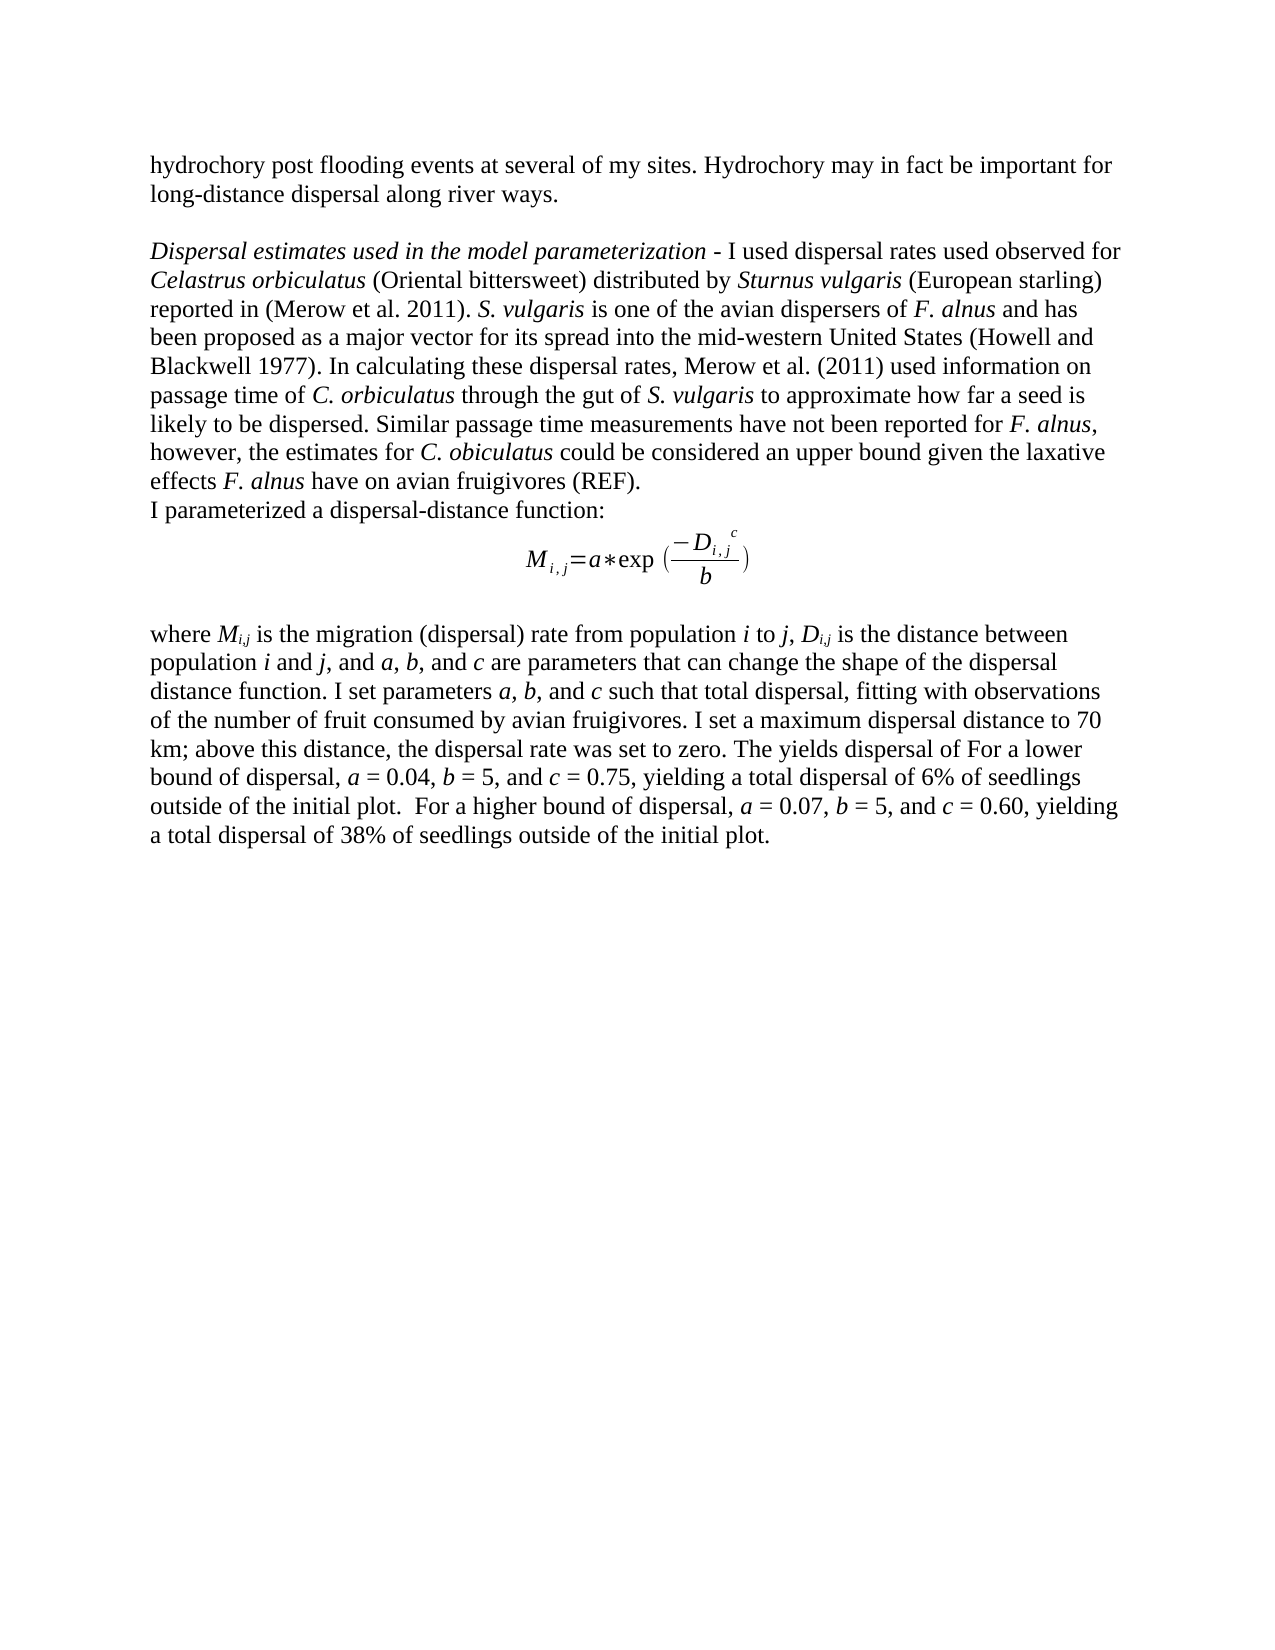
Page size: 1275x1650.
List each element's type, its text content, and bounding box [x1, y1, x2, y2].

text where Mi,j is the migration (dispersal) rate from population i to j, Di,j is the distance between population i and j, and a, b, and c are parameters that can change the shape of the dispersal distance function. I set parameters a, b, and c such that total dispersal, fitting with observations of the number of fruit consumed by avian fruigivores. I set a maximum dispersal distance to 70 km; above this distance, the dispersal rate was set to zero. The yields dispersal of For a lower bound of dispersal, a = 0.04, b = 5, and c = 0.75, yielding a total dispersal of 6% of seedlings outside of the initial plot. For a higher bound of dispersal, a = 0.07, b = 5, and c = 0.60, yielding a total dispersal of 38% of seedlings outside of the initial plot. [150, 619, 1125, 849]
text I parameterized a dispersal-distance function: [150, 495, 1125, 524]
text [150, 150, 1125, 207]
text Dispersal estimates used in the model parameterization - I used dispersal rates used observed for Celastrus orbiculatus (Oriental bittersweet) distributed by Sturnus vulgaris (European starling) reported in (Merow et al. 2011). S. vulgaris is one of the avian dispersers of F. alnus and has been proposed as a major vector for its spread into the mid-western United States (Howell and Blackwell 1977). In calculating these dispersal rates, Merow et al. (2011) used information on passage time of C. orbiculatus through the gut of S. vulgaris to approximate how far a seed is likely to be dispersed. Similar passage time measurements have not been reported for F. alnus, however, the estimates for C. obiculatus could be considered an upper bound given the laxative effects F. alnus have on avian fruigivores (REF). [150, 236, 1125, 495]
